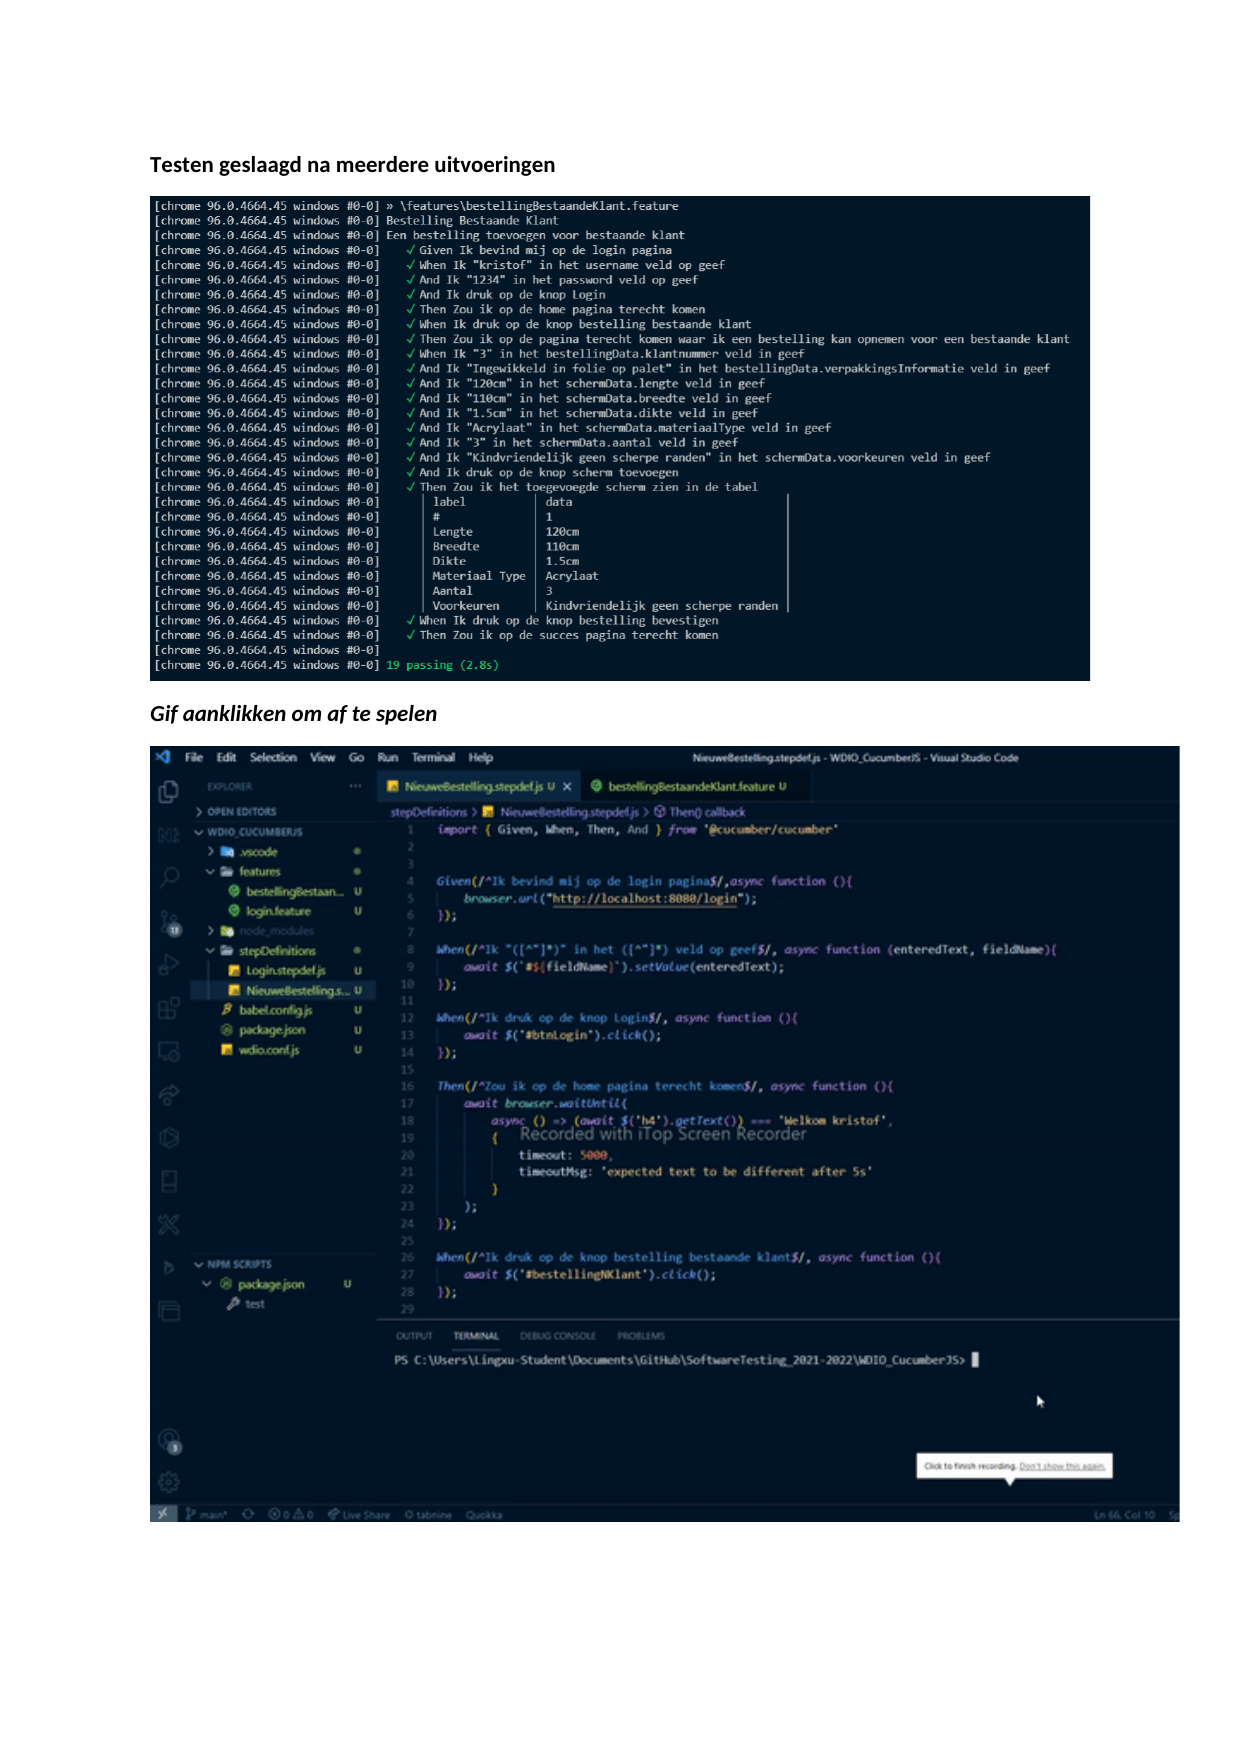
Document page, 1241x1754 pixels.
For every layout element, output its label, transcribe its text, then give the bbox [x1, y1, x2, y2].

picture [150, 196, 1091, 681]
picture [150, 746, 1180, 1522]
text Testen geslaagd na meerdere uitvoeringen [150, 150, 1090, 178]
text Gif aanklikken om af te spelen [150, 699, 1090, 727]
